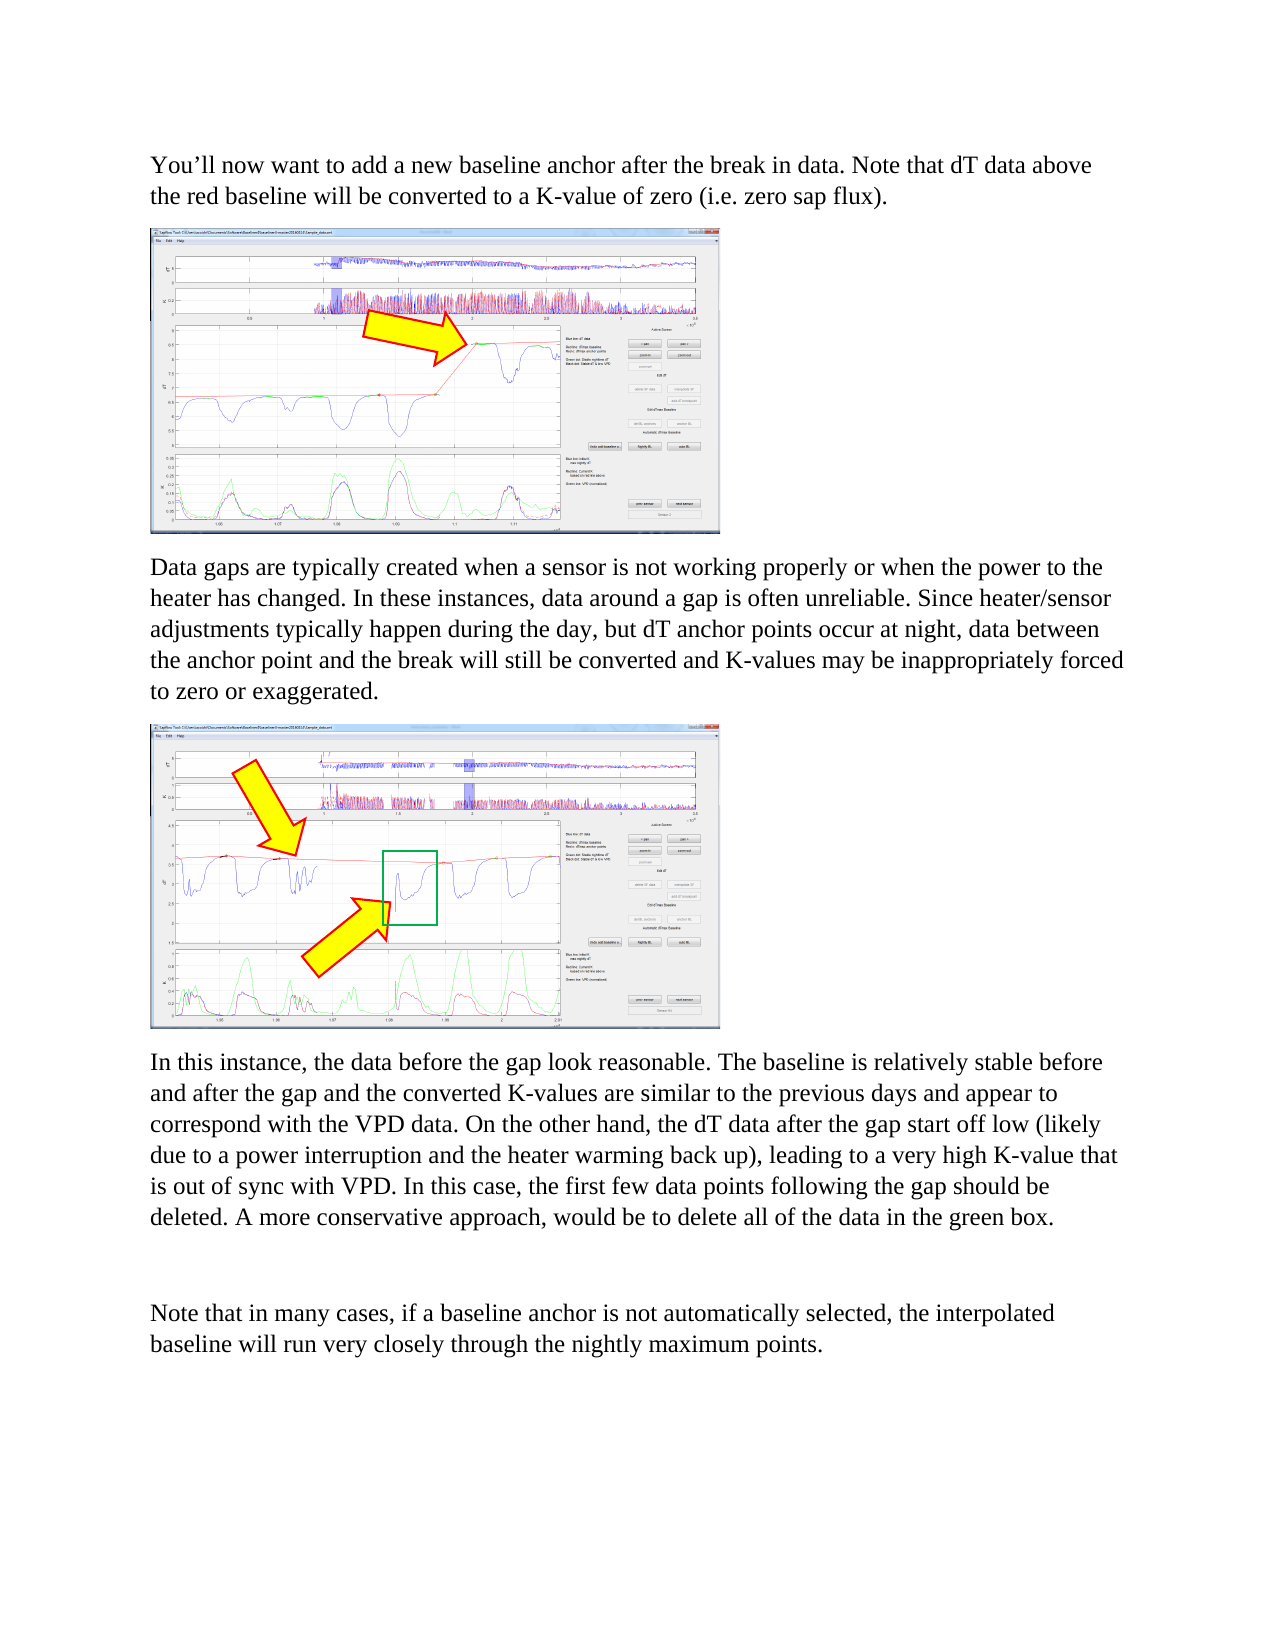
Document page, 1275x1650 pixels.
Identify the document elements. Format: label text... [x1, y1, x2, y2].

text Note that in many cases, if a baseline anchor is not automatically selected, the interpolated baseline will run very closely through the nightly maximum points. [150, 1298, 1125, 1357]
picture [150, 724, 721, 1029]
text Data gaps are typically created when a sensor is not working properly or when the power to the heater has changed. In these instances, data around a gap is often unreliable. Since heater/sensor adjustments typically happen during the day, but dT anchor points occur at night, data between the anchor point and the break will still be converted and K-values may be inappropriately forced to zero or exaggerated. [150, 552, 1125, 705]
picture [150, 228, 721, 534]
text In this instance, the data before the gap look reasonable. The baseline is relatively stable before and after the gap and the converted K-values are similar to the previous days and appear to correspond with the VPD data. On the other hand, the dT data after the gap start off low (likely due to a power interruption and the heater warming back up), leading to a very high K-value that is out of sync with VPD. In this case, the first few data points following the gap should be deleted. A more conservative approach, would be to delete all of the data in the green box. [150, 1047, 1125, 1231]
text You’ll now want to add a new baseline anchor after the break in data. Note that dT data above the red baseline will be converted to a K-value of zero (i.e. zero sap flux). [150, 150, 1125, 210]
